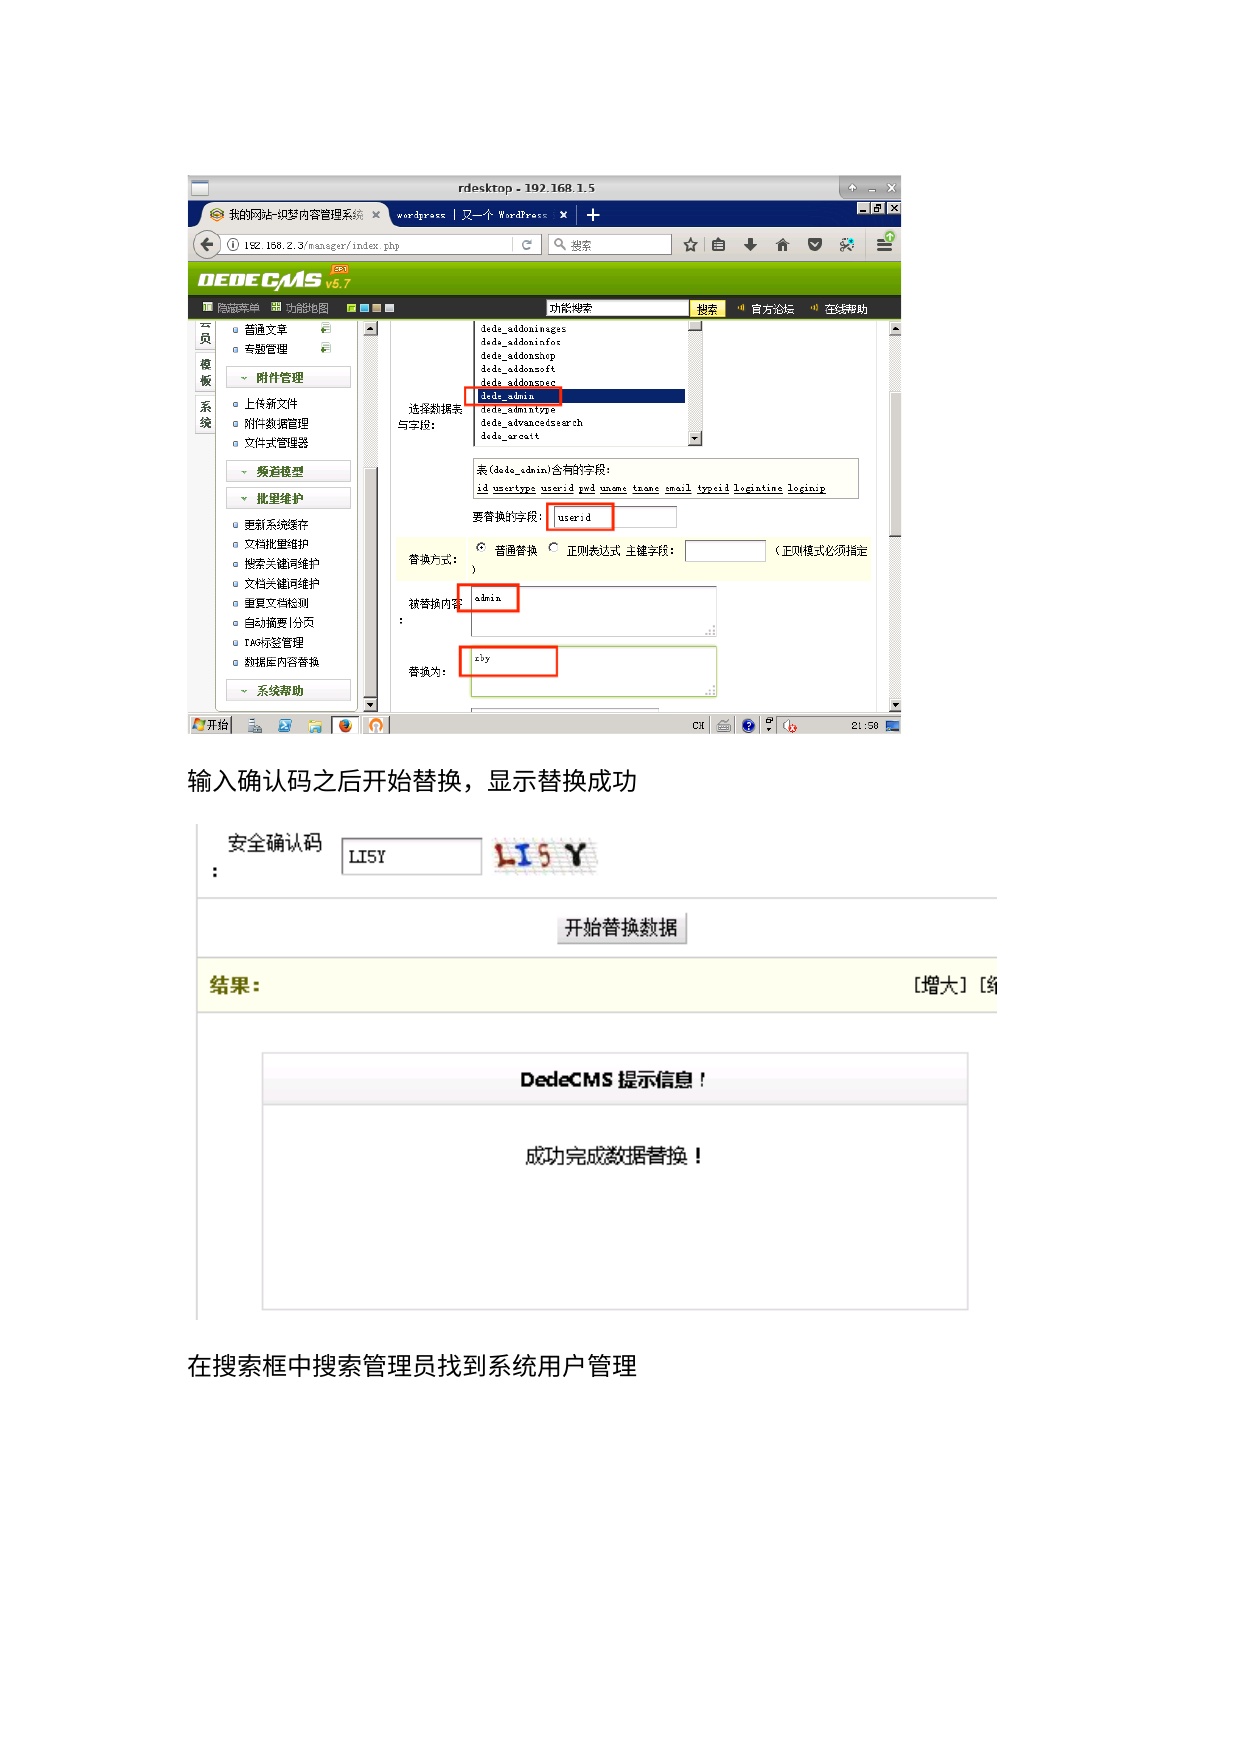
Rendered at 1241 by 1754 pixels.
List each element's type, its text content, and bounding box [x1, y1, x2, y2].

picture [187, 175, 902, 734]
text 输入确认码之后开始替换，显示替换成功 [187, 747, 1053, 812]
picture [187, 824, 997, 1320]
text 在搜索框中搜索管理员找到系统用户管理 [187, 1332, 1053, 1397]
